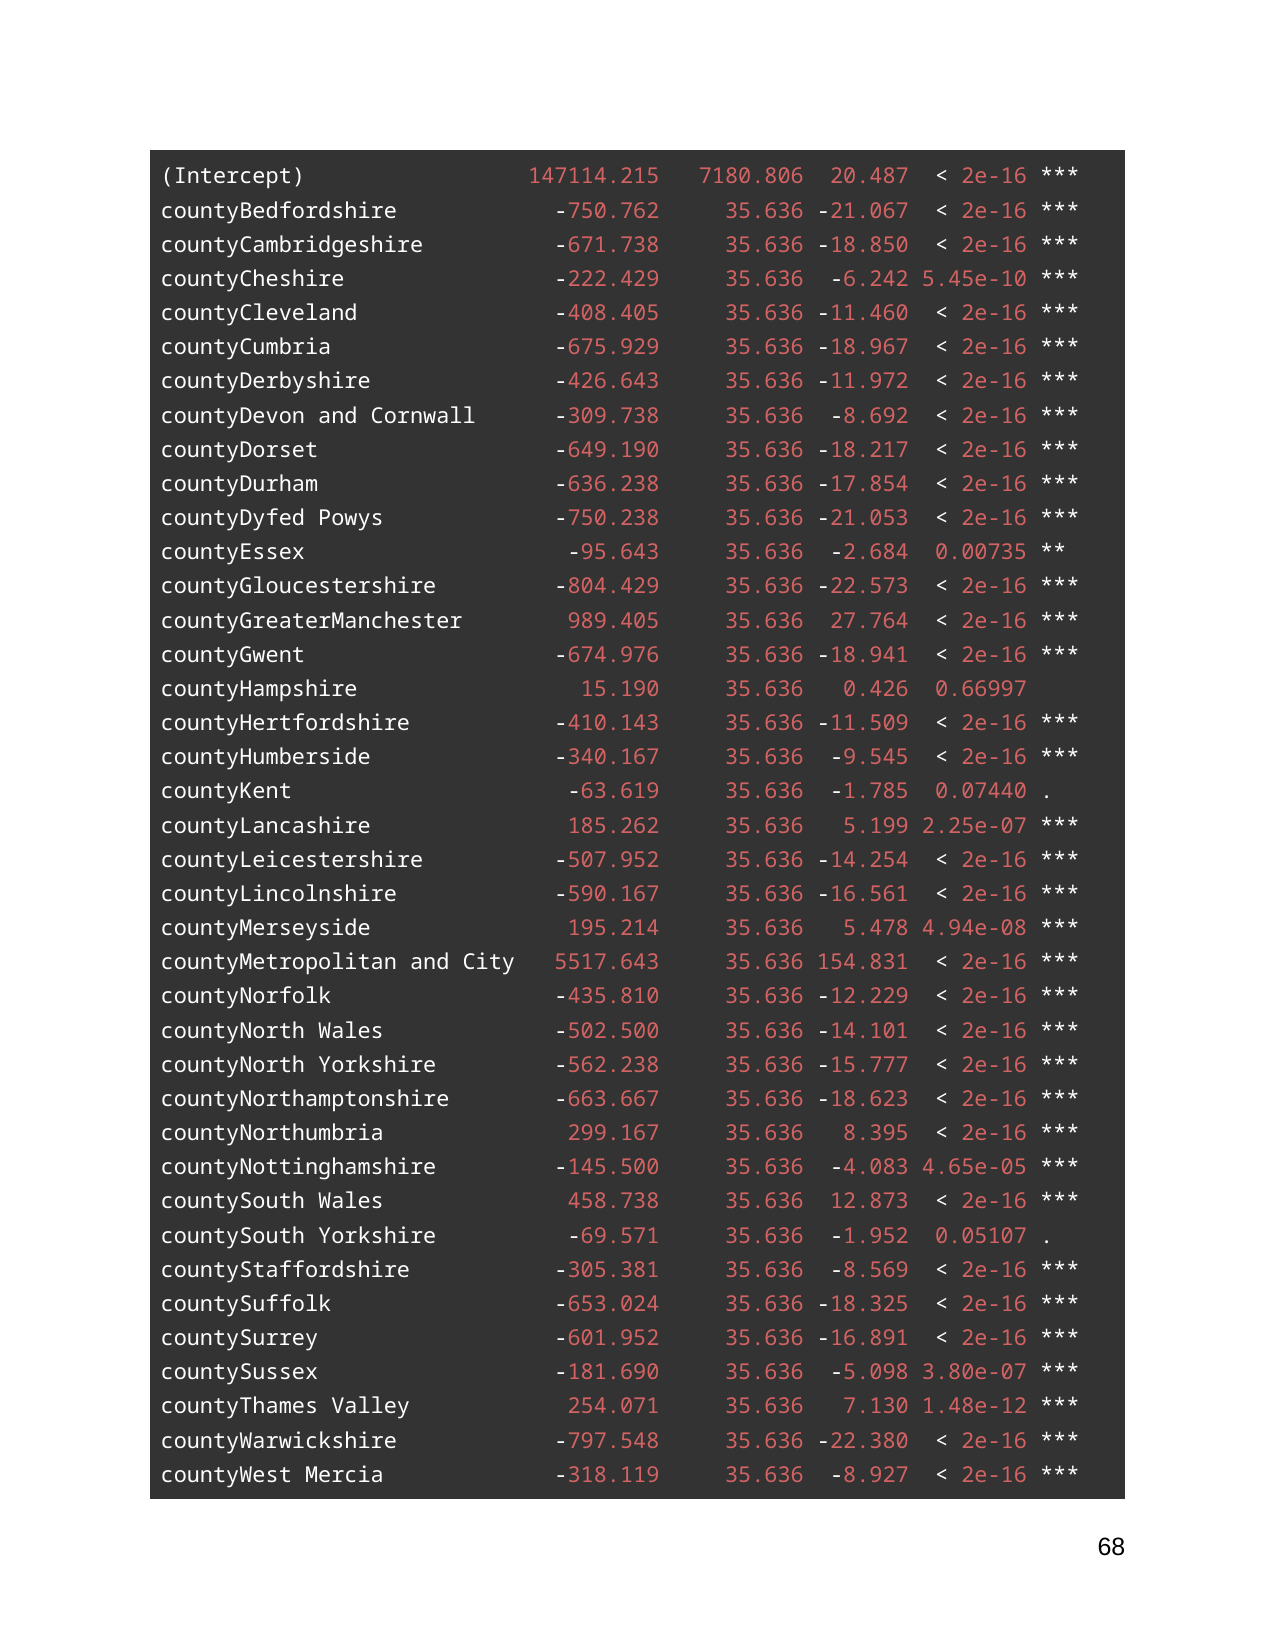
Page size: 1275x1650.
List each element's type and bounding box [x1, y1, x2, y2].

table_header [150, 150, 1125, 1499]
